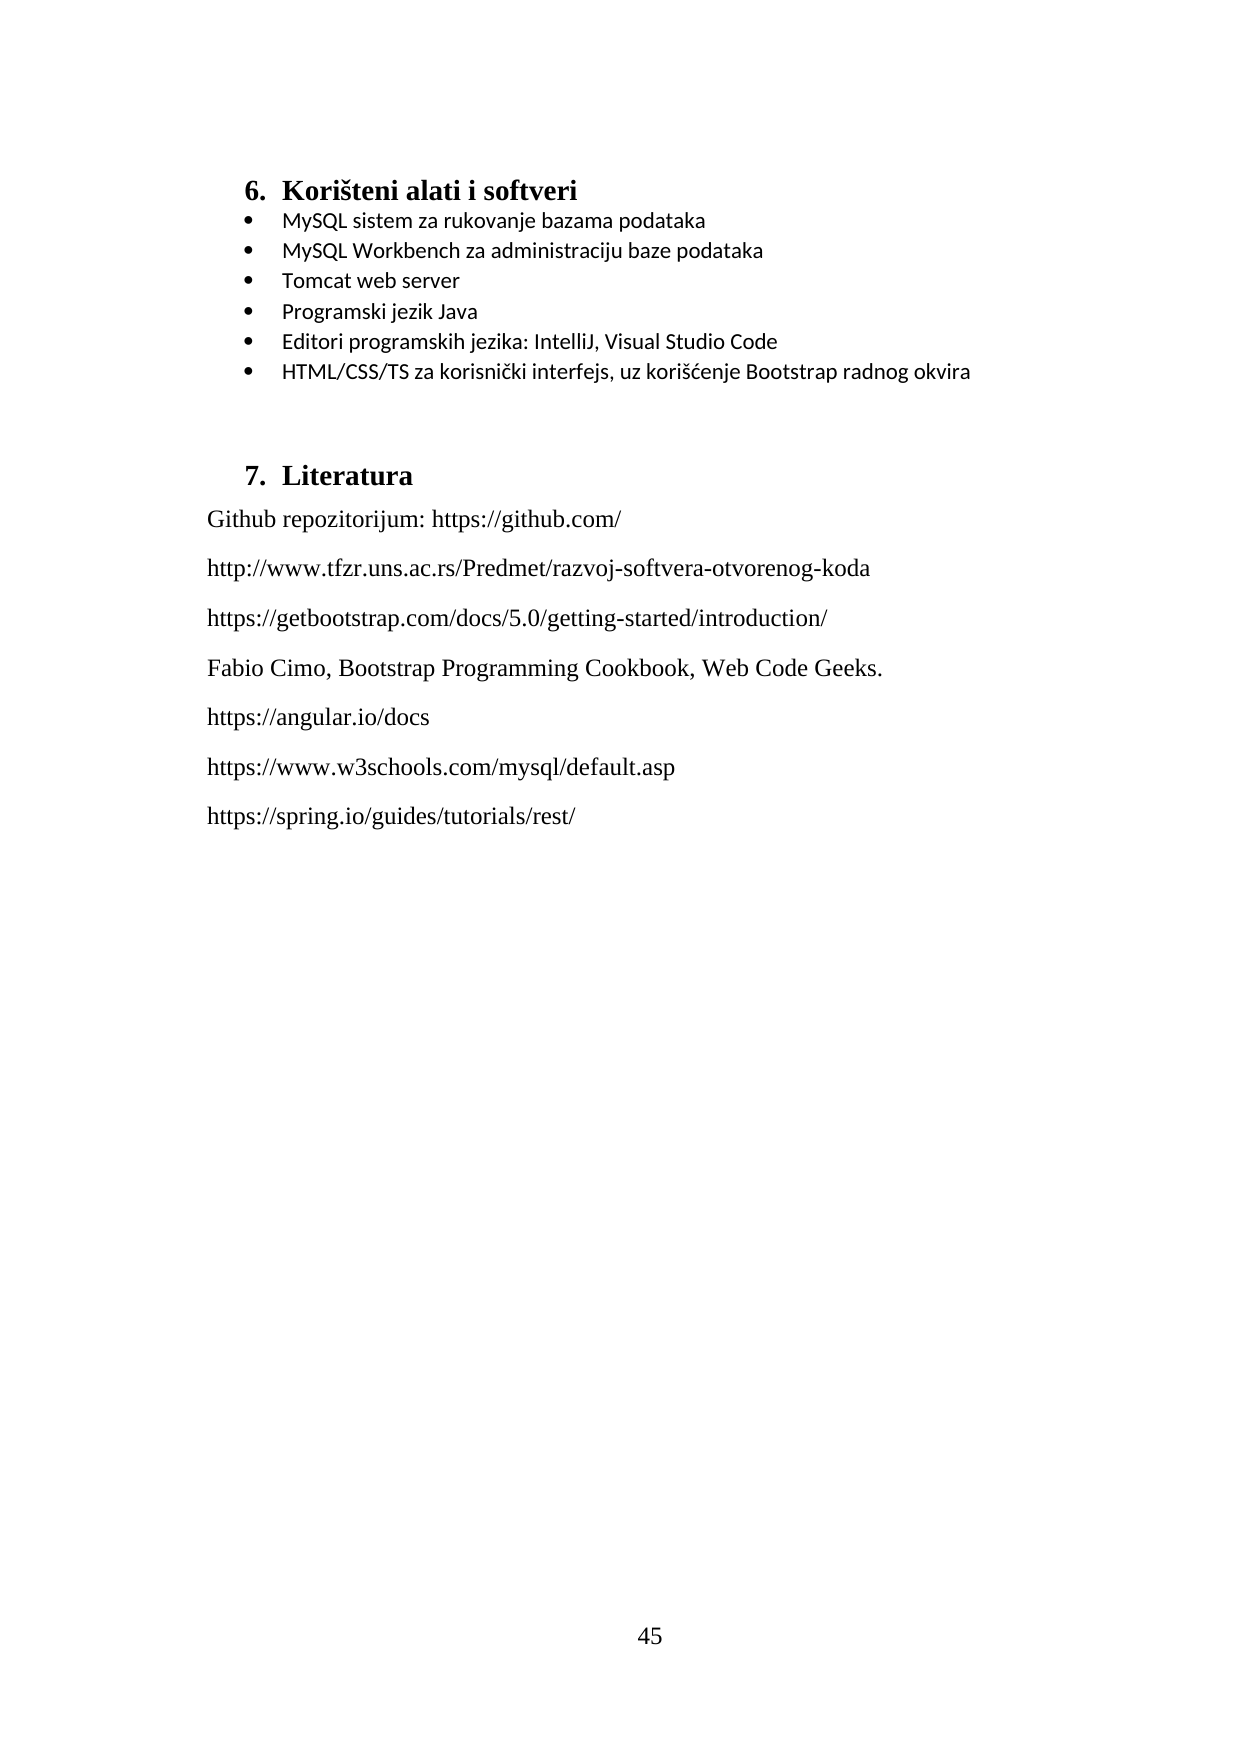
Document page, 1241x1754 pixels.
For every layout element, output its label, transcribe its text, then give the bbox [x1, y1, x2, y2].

text http://www.tfzr.uns.ac.rs/Predmet/razvoj-softvera-otvorenog-koda [207, 553, 1092, 582]
list HTML/CSS/TS za korisnički interfejs, uz korišćenje Bootstrap radnog okvira [244, 357, 1092, 385]
subtitle Literatura [244, 458, 1092, 491]
text Github repozitorijum: https://github.com/ [207, 504, 1092, 533]
list Programski jezik Java [244, 297, 1092, 325]
list MySQL sistem za rukovanje bazama podataka [244, 206, 1092, 234]
text Fabio Cimo, Bootstrap Programming Cookbook, Web Code Geeks. [207, 653, 1092, 681]
text https://spring.io/guides/tutorials/rest/ [207, 801, 1092, 830]
list Tomcat web server [244, 267, 1092, 295]
text https://www.w3schools.com/mysql/default.asp [207, 752, 1092, 781]
subtitle Korišteni alati i softveri [244, 173, 1092, 206]
list Editori programskih jezika: IntelliJ, Visual Studio Code [244, 327, 1092, 355]
text https://getbootstrap.com/docs/5.0/getting-started/introduction/ [207, 603, 1092, 632]
text https://angular.io/docs [207, 702, 1092, 731]
list MySQL Workbench za administraciju baze podataka [244, 236, 1092, 264]
